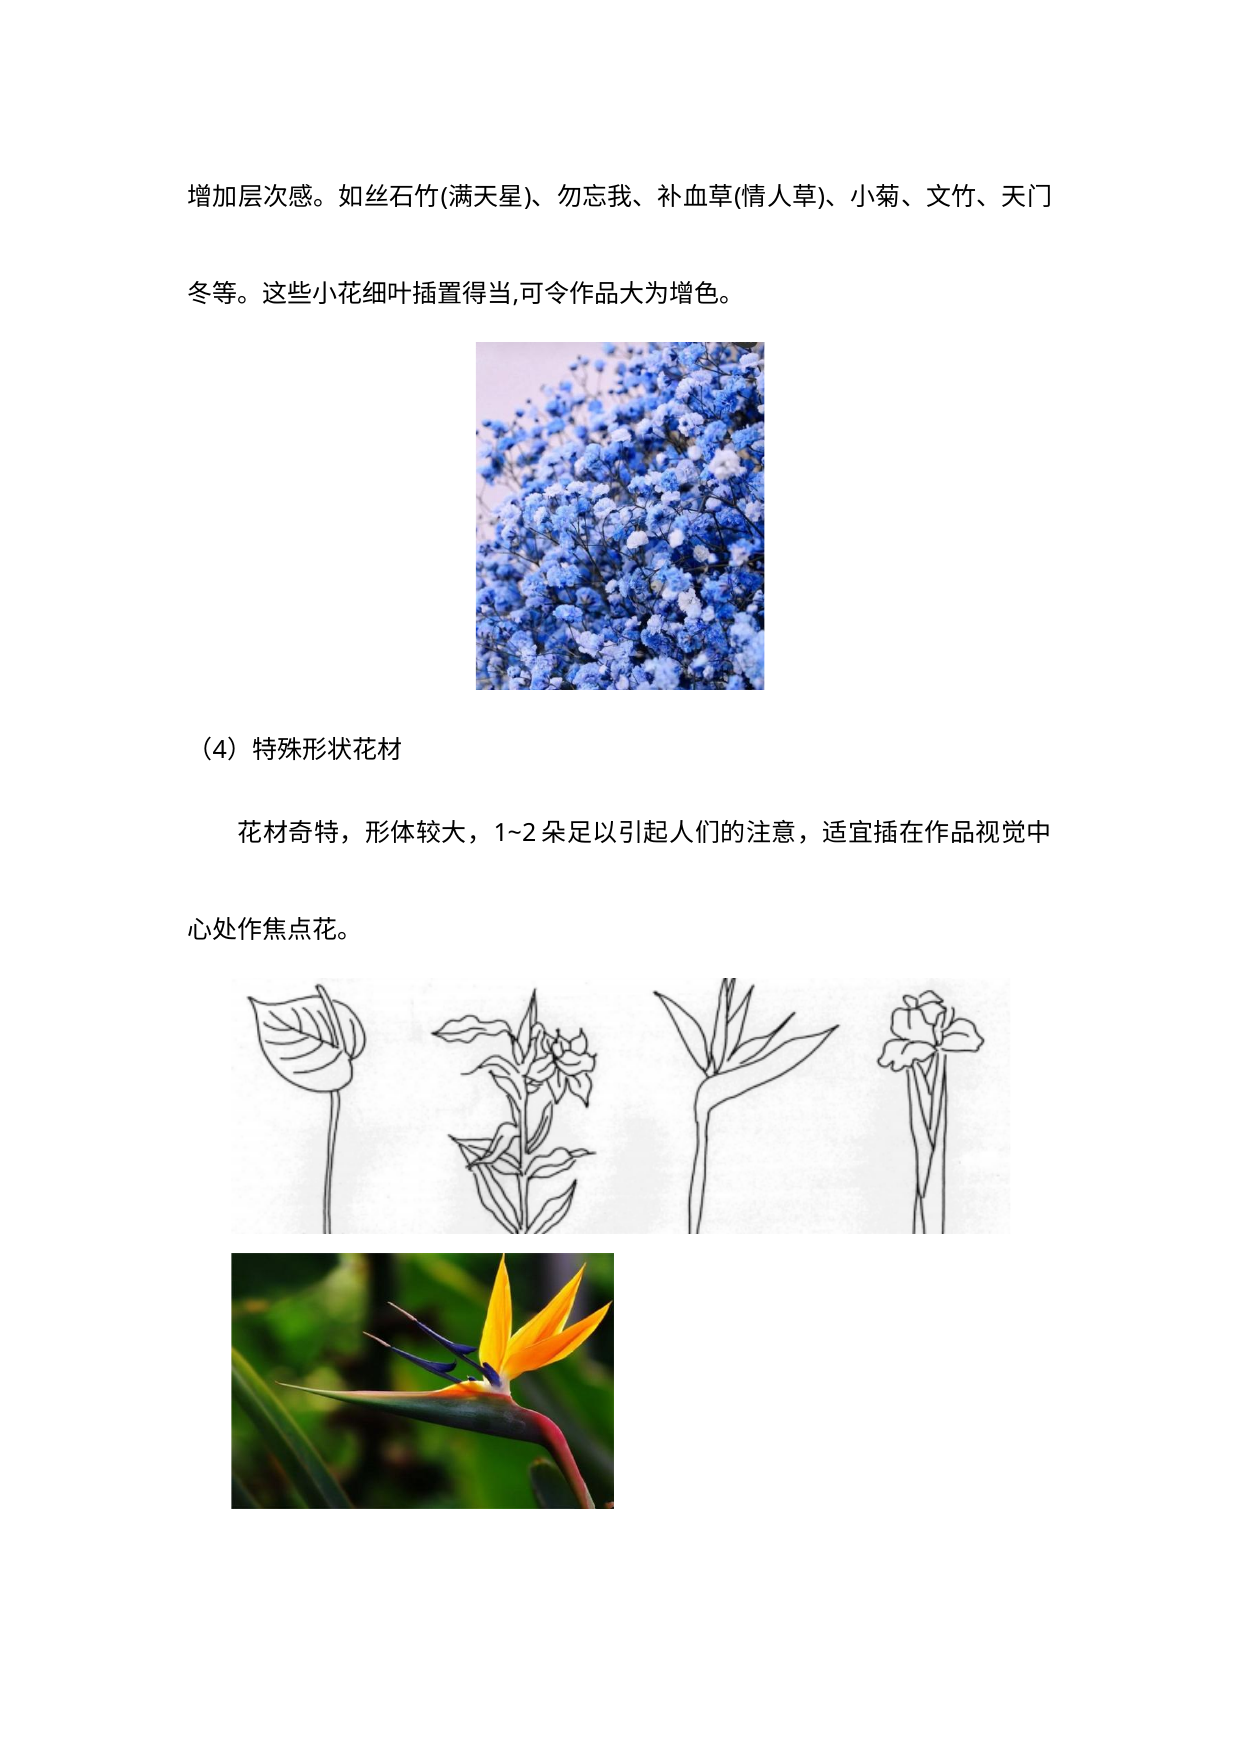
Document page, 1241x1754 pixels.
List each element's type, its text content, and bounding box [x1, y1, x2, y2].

text 花材奇特，形体较大，1~2朵足以引起人们的注意，适宜插在作品视觉中心处作焦点花。 [187, 798, 1053, 961]
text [187, 162, 1053, 324]
picture [231, 978, 1011, 1234]
text （4）特殊形状花材 [187, 715, 1053, 780]
picture [231, 1253, 614, 1509]
picture [475, 342, 765, 690]
